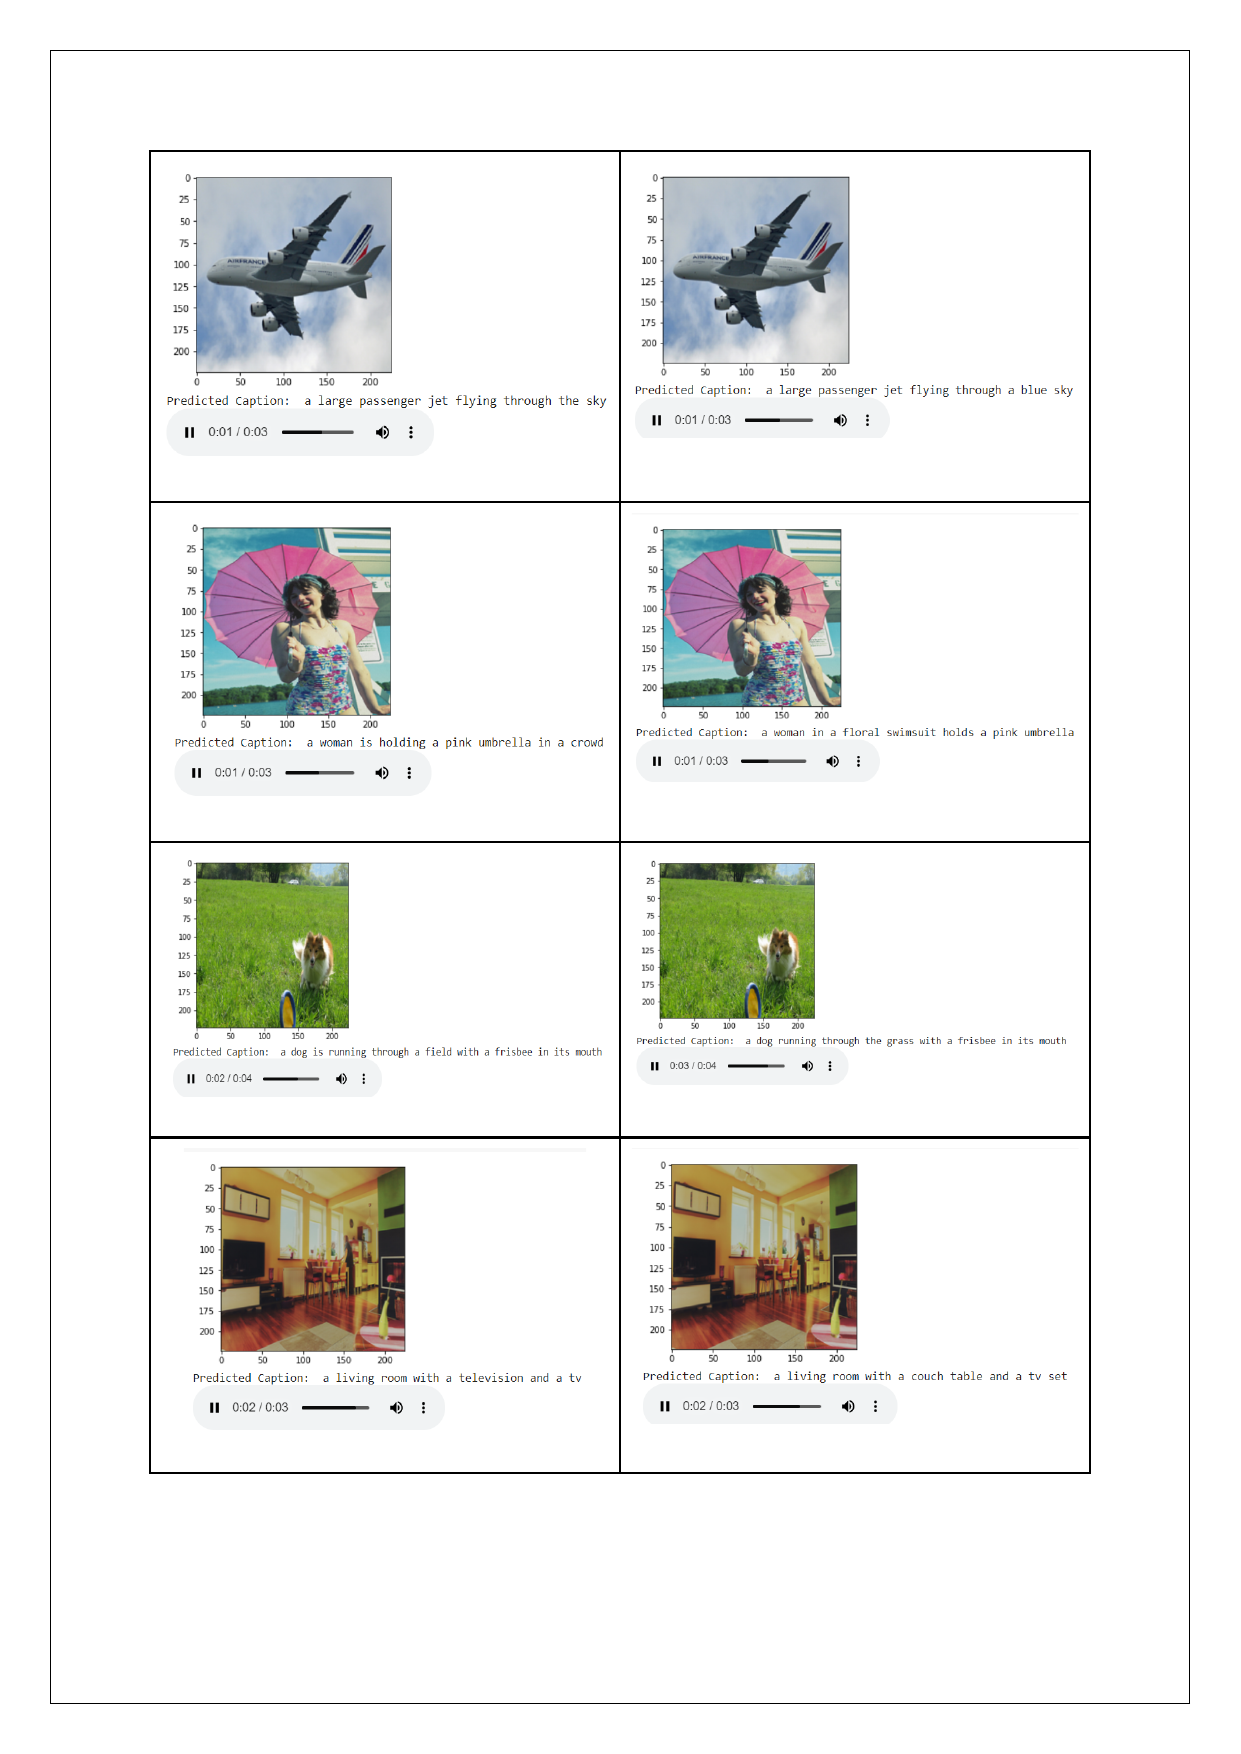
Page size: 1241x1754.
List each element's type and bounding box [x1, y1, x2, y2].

picture [631, 513, 1079, 782]
picture [631, 162, 1079, 438]
table_cell [621, 152, 1089, 501]
table_cell [151, 1139, 619, 1472]
table_cell [621, 503, 1089, 841]
picture [161, 513, 609, 801]
picture [161, 853, 609, 1097]
table_cell [151, 503, 619, 841]
table_cell [621, 1139, 1089, 1472]
picture [161, 162, 609, 461]
picture [631, 1148, 1079, 1424]
table_cell [151, 152, 619, 501]
picture [183, 1148, 587, 1432]
picture [631, 853, 1079, 1095]
table_cell [151, 843, 619, 1136]
table_cell [621, 843, 1089, 1136]
